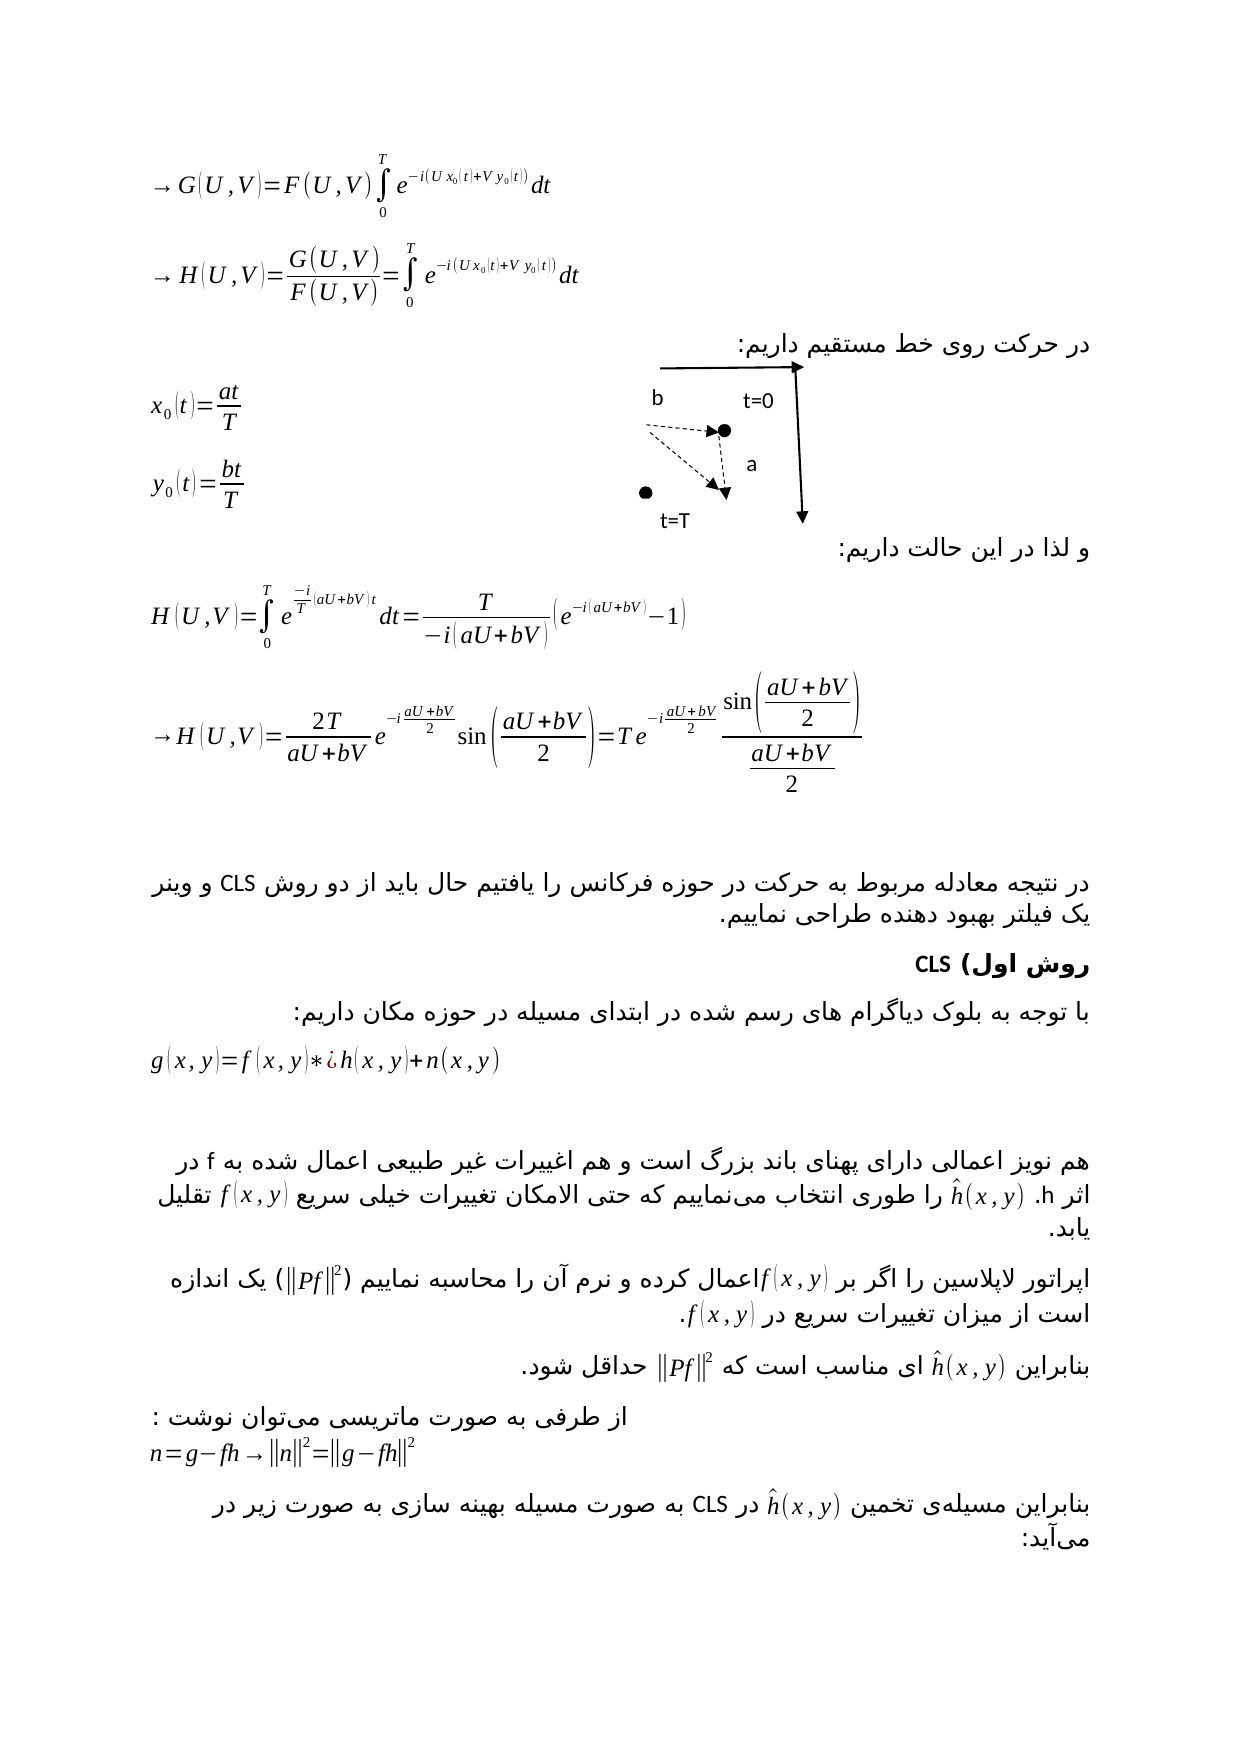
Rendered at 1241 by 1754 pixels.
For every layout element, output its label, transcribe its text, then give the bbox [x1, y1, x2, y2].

text با توجه به بلوک دیاگرام های رسم شده در ابتدای مسيله در حوزه مکان داریم: [150, 997, 1090, 1026]
text بنابراین مسیله‌ی تخمین در CLS به صورت مسیله بهینه سازی به صورت زیر در می‌آید: [150, 1488, 1090, 1552]
text در نتیجه معادله مربوط به حرکت در حوزه فرکانس را یافتیم حال باید از دو روش CLS و وینر یک فیلتر بهبود دهنده طراحی نماییم. [150, 867, 1090, 929]
text و لذا در این حالت داریم: [150, 533, 1090, 562]
text اپراتور لاپلاسین را اگر بر اعمال کرده و نرم آن را محاسبه نماییم () یک اندازه است از میزان تغییرات سریع در . [150, 1261, 1090, 1329]
text در حرکت روی خط مستقیم داریم: [150, 329, 1090, 358]
text از طرفی به صورت ماتریسی می‌توان نوشت : [150, 1402, 1090, 1469]
text → [150, 671, 1090, 798]
text هم نویز اعمالی دارای پهنای باند بزرگ است و هم اغییرات غیر طبیعی اعمال شده به f در اثر h. را طوری انتخاب می‌نماییم که حتی الامکان تغییرات خیلی سریع تقلیل یابد. [150, 1145, 1090, 1242]
text روش اول) CLS [150, 948, 1090, 978]
text بنابراین ای مناسب است که حداقل شود. [150, 1348, 1090, 1383]
